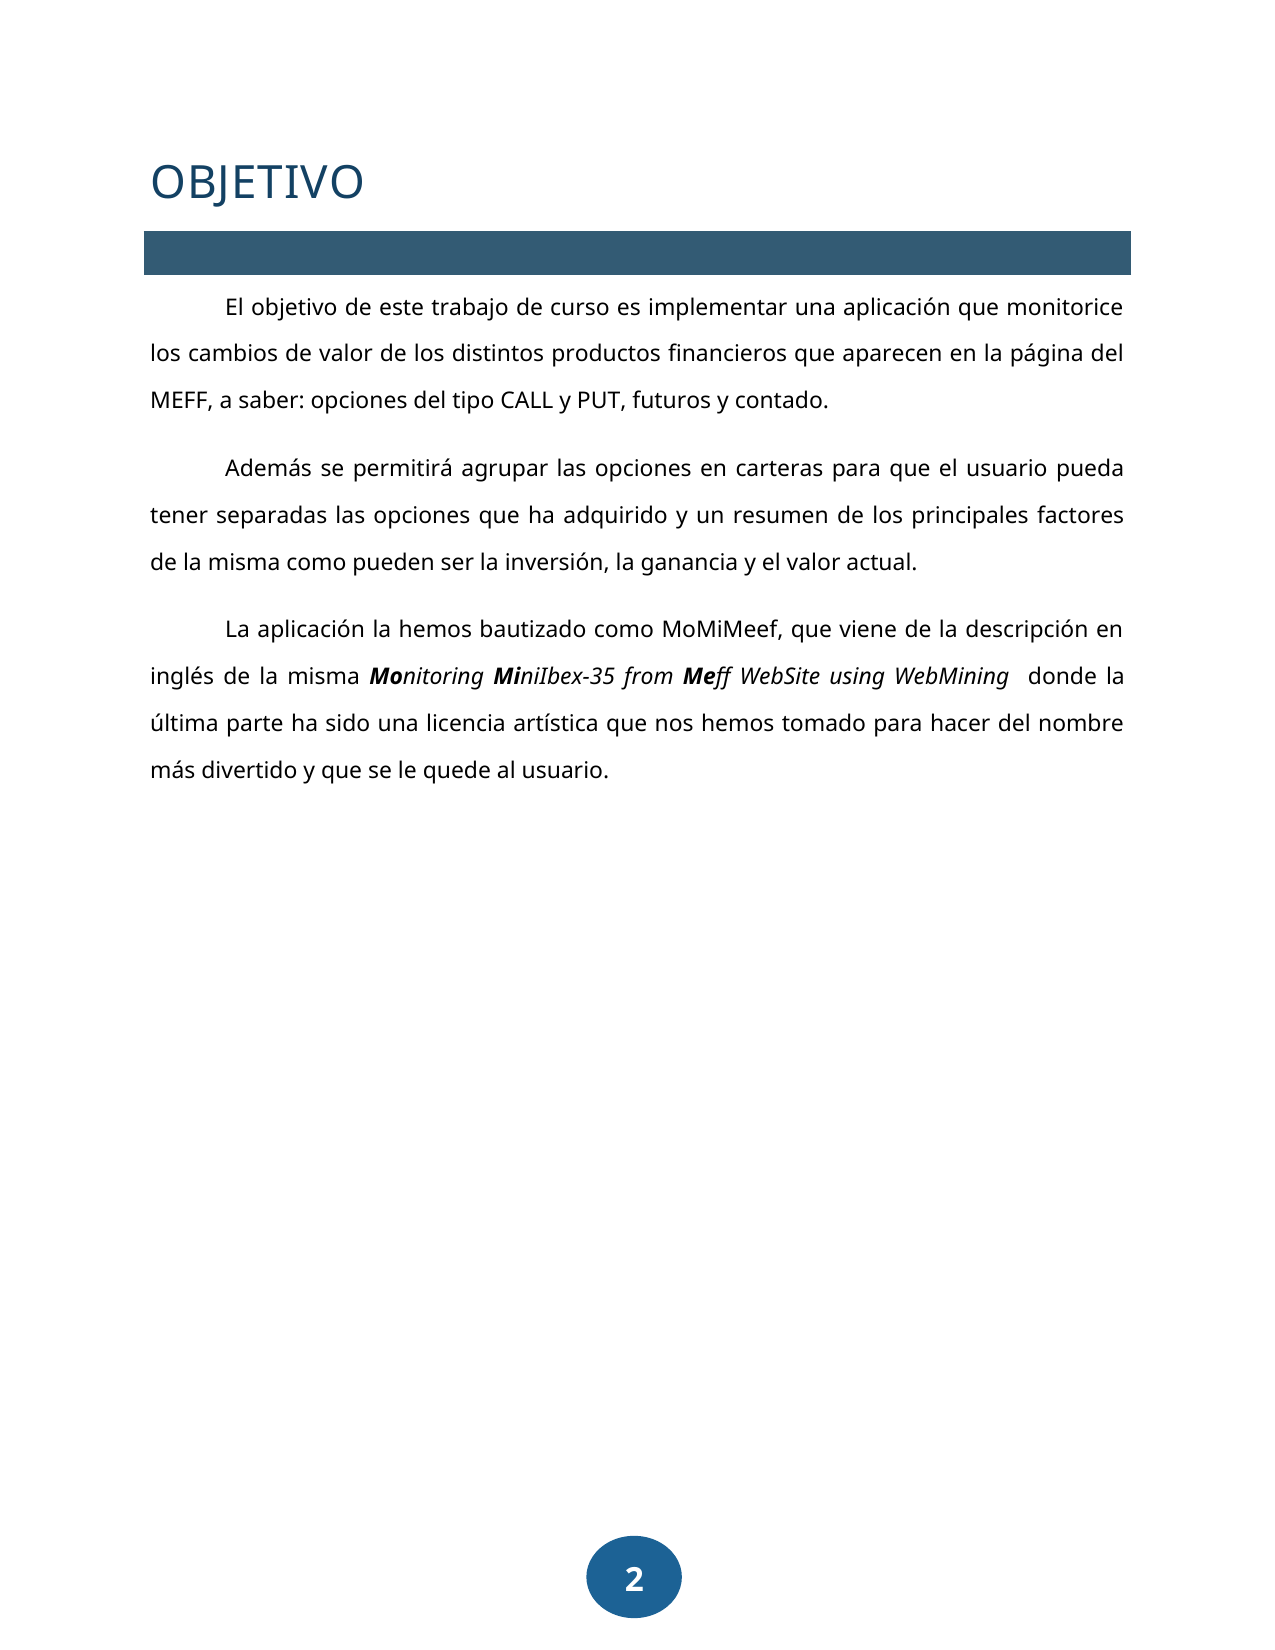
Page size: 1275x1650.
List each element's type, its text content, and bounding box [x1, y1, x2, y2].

text La aplicación la hemos bautizado como MoMiMeef, que viene de la descripción en inglés de la misma Monitoring MiniIbex-35 from Meff WebSite using WebMining donde la última parte ha sido una licencia artística que nos hemos tomado para hacer del nombre más divertido y que se le quede al usuario. [150, 613, 1125, 785]
title oBJETIVO [150, 150, 1125, 212]
text El objetivo de este trabajo de curso es implementar una aplicación que monitorice los cambios de valor de los distintos productos financieros que aparecen en la página del MEFF, a saber: opciones del tipo CALL y PUT, futuros y contado. [150, 290, 1125, 415]
text Además se permitirá agrupar las opciones en carteras para que el usuario pueda tener separadas las opciones que ha adquirido y un resumen de los principales factores de la misma como pueden ser la inversión, la ganancia y el valor actual. [150, 452, 1125, 577]
